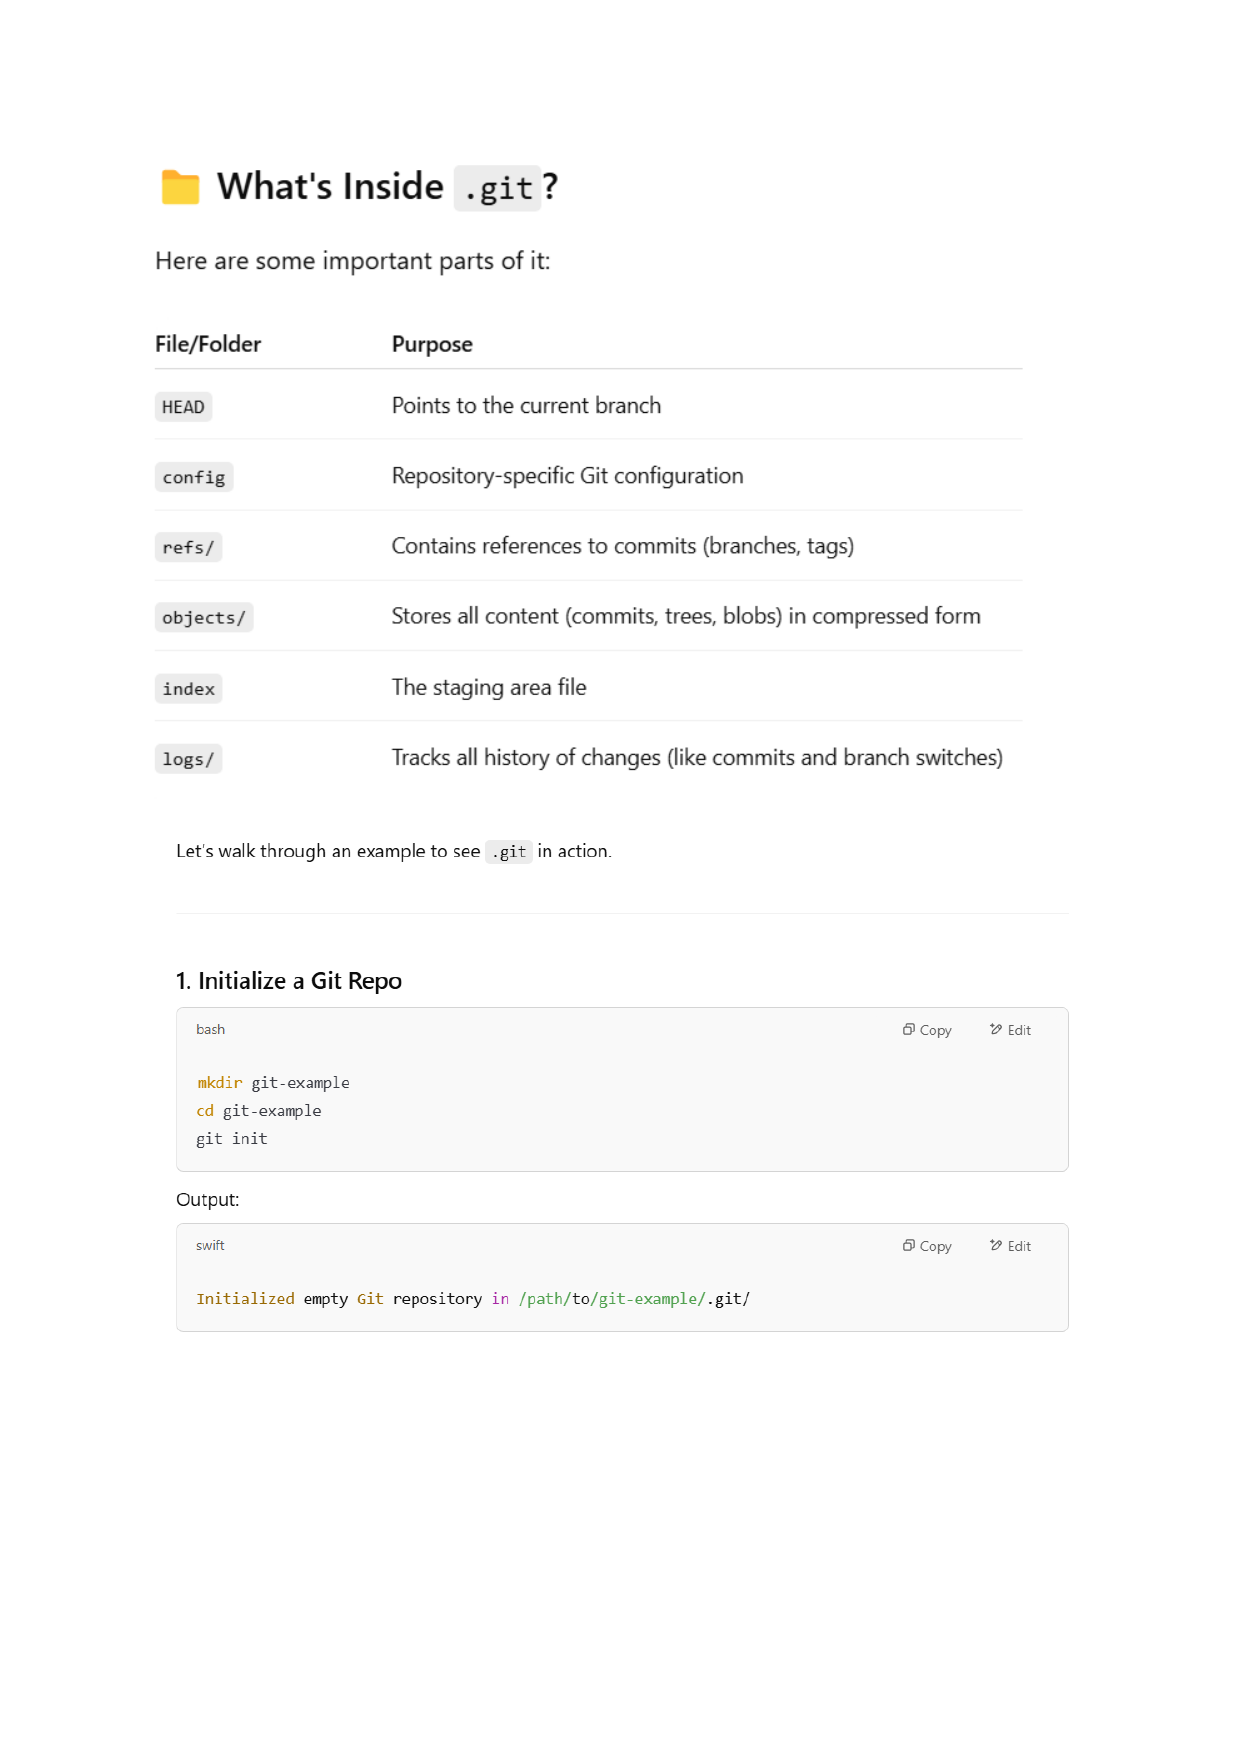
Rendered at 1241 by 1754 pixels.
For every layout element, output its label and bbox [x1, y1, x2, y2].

picture [150, 150, 1023, 809]
picture [150, 830, 1091, 1343]
